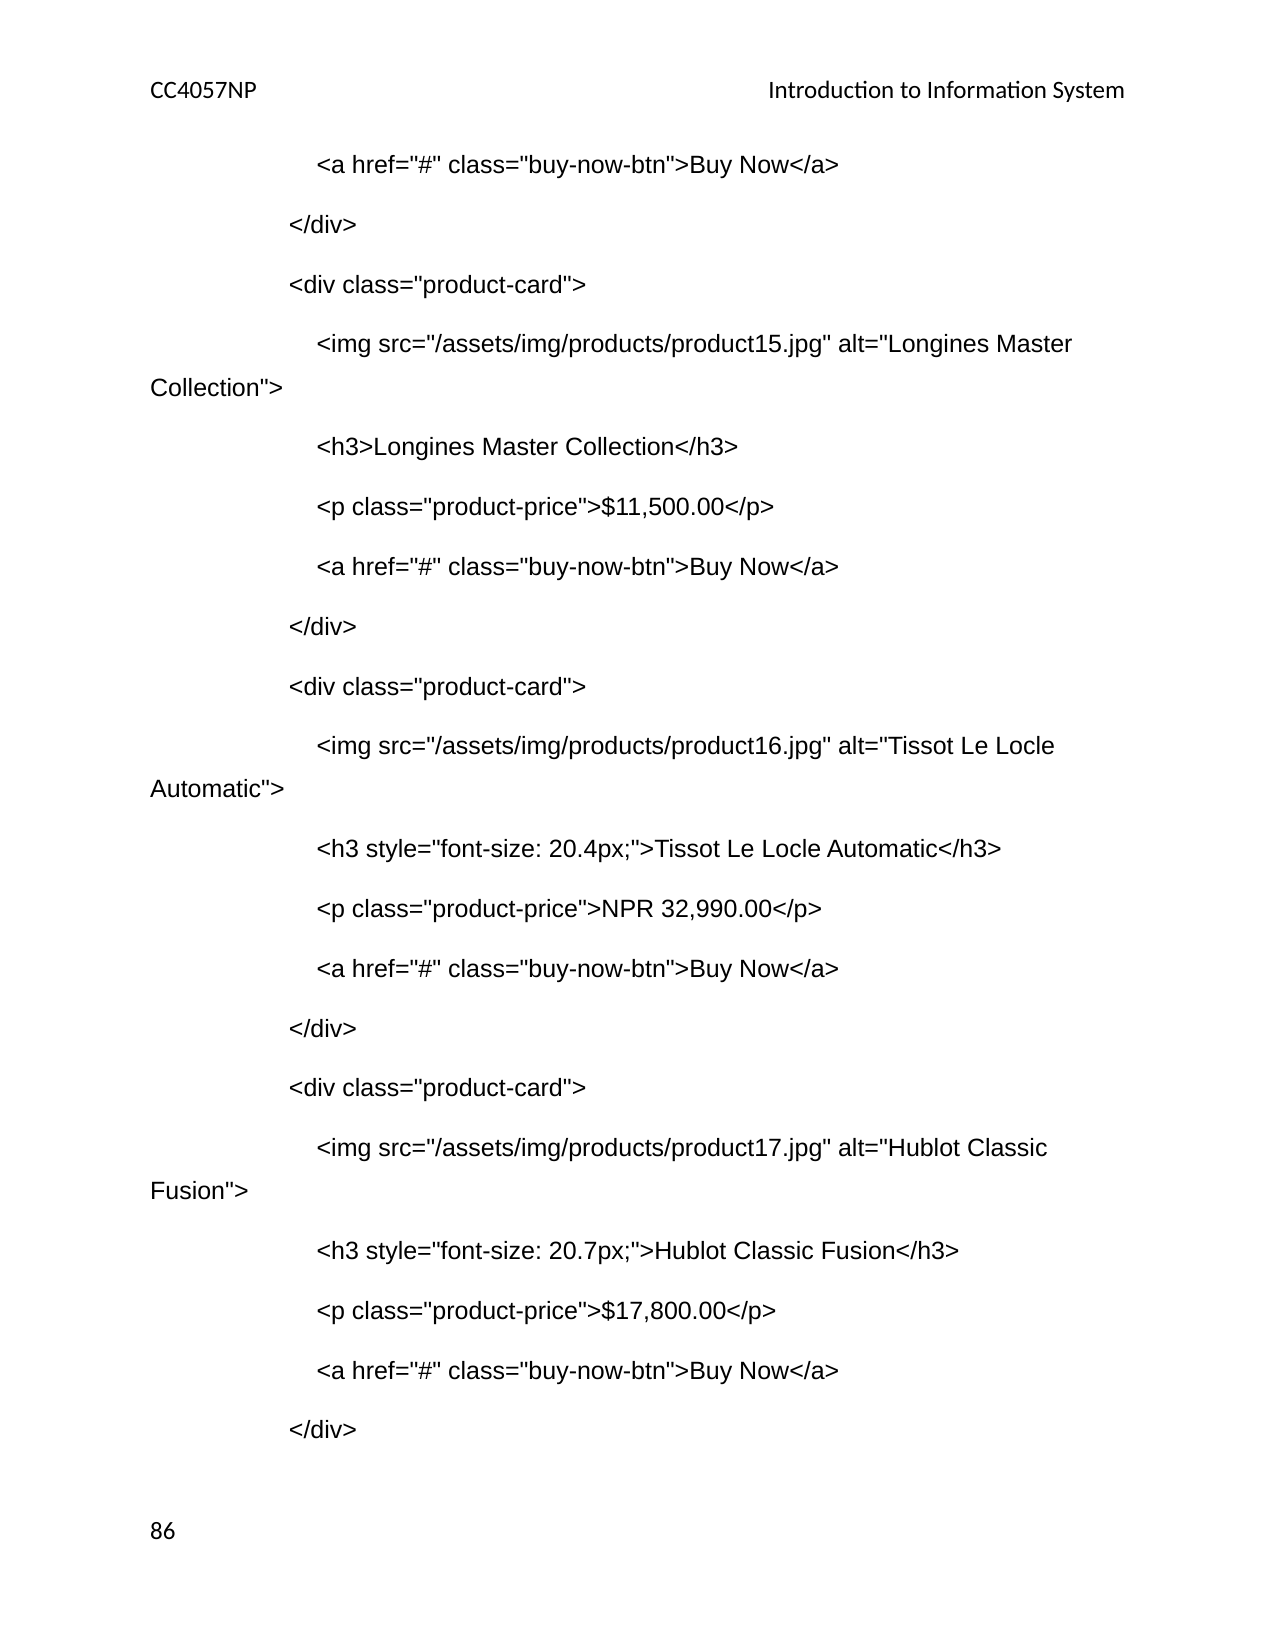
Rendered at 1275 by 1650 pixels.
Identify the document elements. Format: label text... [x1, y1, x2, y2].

text <p class="product-price">NPR 32,990.00</p> [150, 894, 1125, 923]
text <img src="/assets/img/products/product16.jpg" alt="Tissot Le Locle Automatic"> [150, 731, 1125, 803]
text <h3 style="font-size: 20.7px;">Hublot Classic Fusion</h3> [150, 1236, 1125, 1265]
text <p class="product-price">$17,800.00</p> [150, 1296, 1125, 1324]
text <div class="product-card"> [150, 269, 1125, 298]
text <p class="product-price">$11,500.00</p> [150, 492, 1125, 521]
text </div> [150, 1013, 1125, 1042]
text <a href="#" class="buy-now-btn">Buy Now</a> [150, 150, 1125, 179]
text </div> [150, 210, 1125, 238]
text <a href="#" class="buy-now-btn">Buy Now</a> [150, 552, 1125, 581]
text <div class="product-card"> [150, 671, 1125, 700]
text <img src="/assets/img/products/product17.jpg" alt="Hublot Classic Fusion"> [150, 1133, 1125, 1205]
text <h3>Longines Master Collection</h3> [150, 432, 1125, 461]
text </div> [150, 612, 1125, 640]
text <div class="product-card"> [150, 1073, 1125, 1102]
text <a href="#" class="buy-now-btn">Buy Now</a> [150, 1356, 1125, 1384]
text </div> [150, 1415, 1125, 1444]
text <a href="#" class="buy-now-btn">Buy Now</a> [150, 954, 1125, 982]
text <h3 style="font-size: 20.4px;">Tissot Le Locle Automatic</h3> [150, 834, 1125, 863]
text <img src="/assets/img/products/product15.jpg" alt="Longines Master Collection"> [150, 329, 1125, 401]
